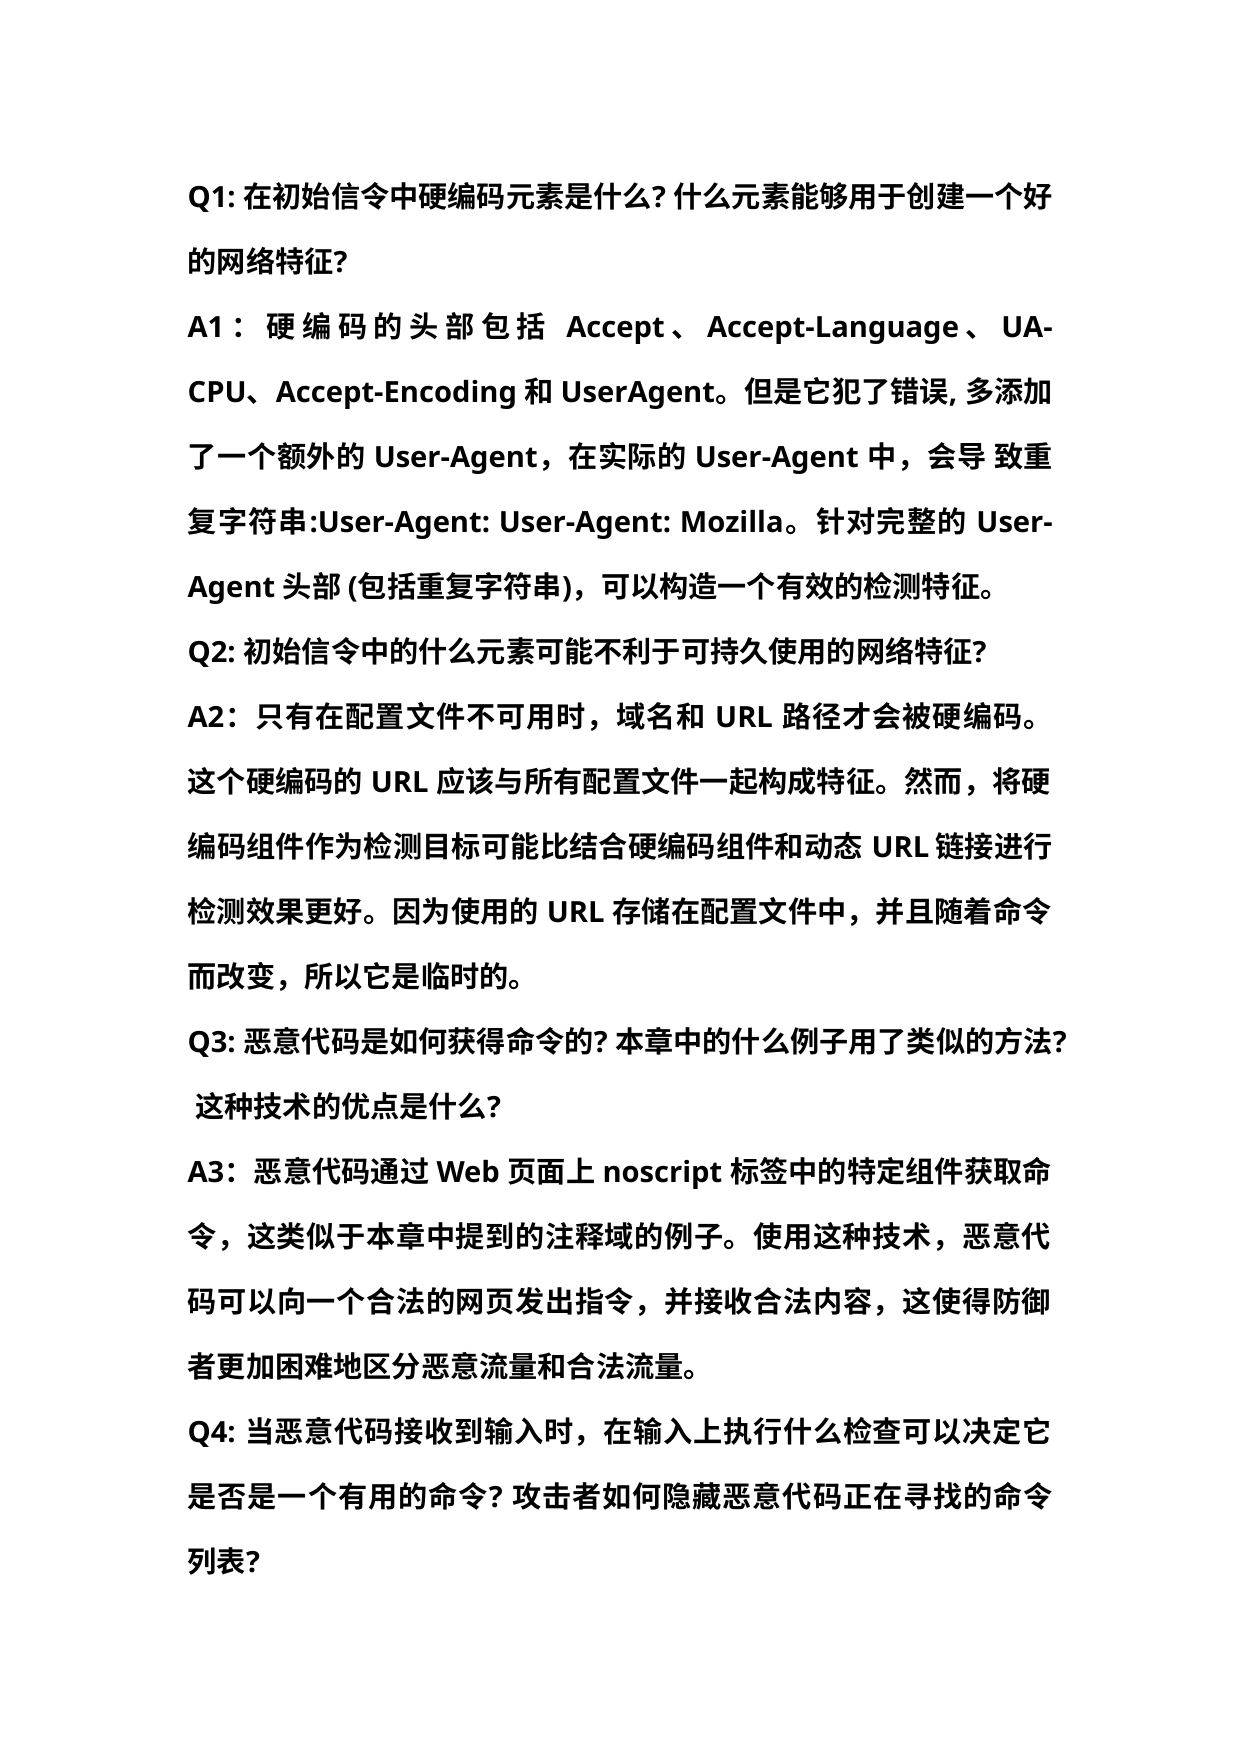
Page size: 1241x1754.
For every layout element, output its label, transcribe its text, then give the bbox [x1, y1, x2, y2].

list Q4: 当恶意代码接收到输入时，在输入上执行什么检查可以决定它是否是一个有用的命令? 攻击者如何隐藏恶意代码正在寻找的命令列表? [187, 1397, 1053, 1592]
list Q3: 恶意代码是如何获得命令的? 本章中的什么例子用了类似的方法? 这种技术的优点是什么? [187, 1007, 1053, 1137]
list Q1: 在初始信令中硬编码元素是什么? 什么元素能够用于创建一个好的网络特征? [187, 162, 1053, 292]
list A3：恶意代码通过 Web 页面上 noscript 标签中的特定组件获取命令，这类似于本章中提到的注释域的例子。使用这种技术，恶意代码可以向一个合法的网页发出指令，并接收合法内容，这使得防御者更加困难地区分恶意流量和合法流量。 [187, 1137, 1053, 1397]
list A1：硬编码的头部包括 Accept、Accept-Language、UA-CPU、Accept-Encoding 和 UserAgent。但是它犯了错误, 多添加了一个额外的 User-Agent，在实际的 User-Agent 中，会导 致重复字符串:User-Agent: User-Agent: Mozilla。针对完整的 User-Agent 头部 (包括重复字符串)，可以构造一个有效的检测特征。 [187, 292, 1053, 617]
list A2：只有在配置文件不可用时，域名和 URL 路径才会被硬编码。这个硬编码的 URL 应该与所有配置文件一起构成特征。然而，将硬编码组件作为检测目标可能比结合硬编码组件和动态 URL链接进行检测效果更好。因为使用的 URL 存储在配置文件中，并且随着命令而改变，所以它是临时的。 [187, 682, 1053, 1007]
list Q2: 初始信令中的什么元素可能不利于可持久使用的网络特征? [187, 617, 1053, 682]
